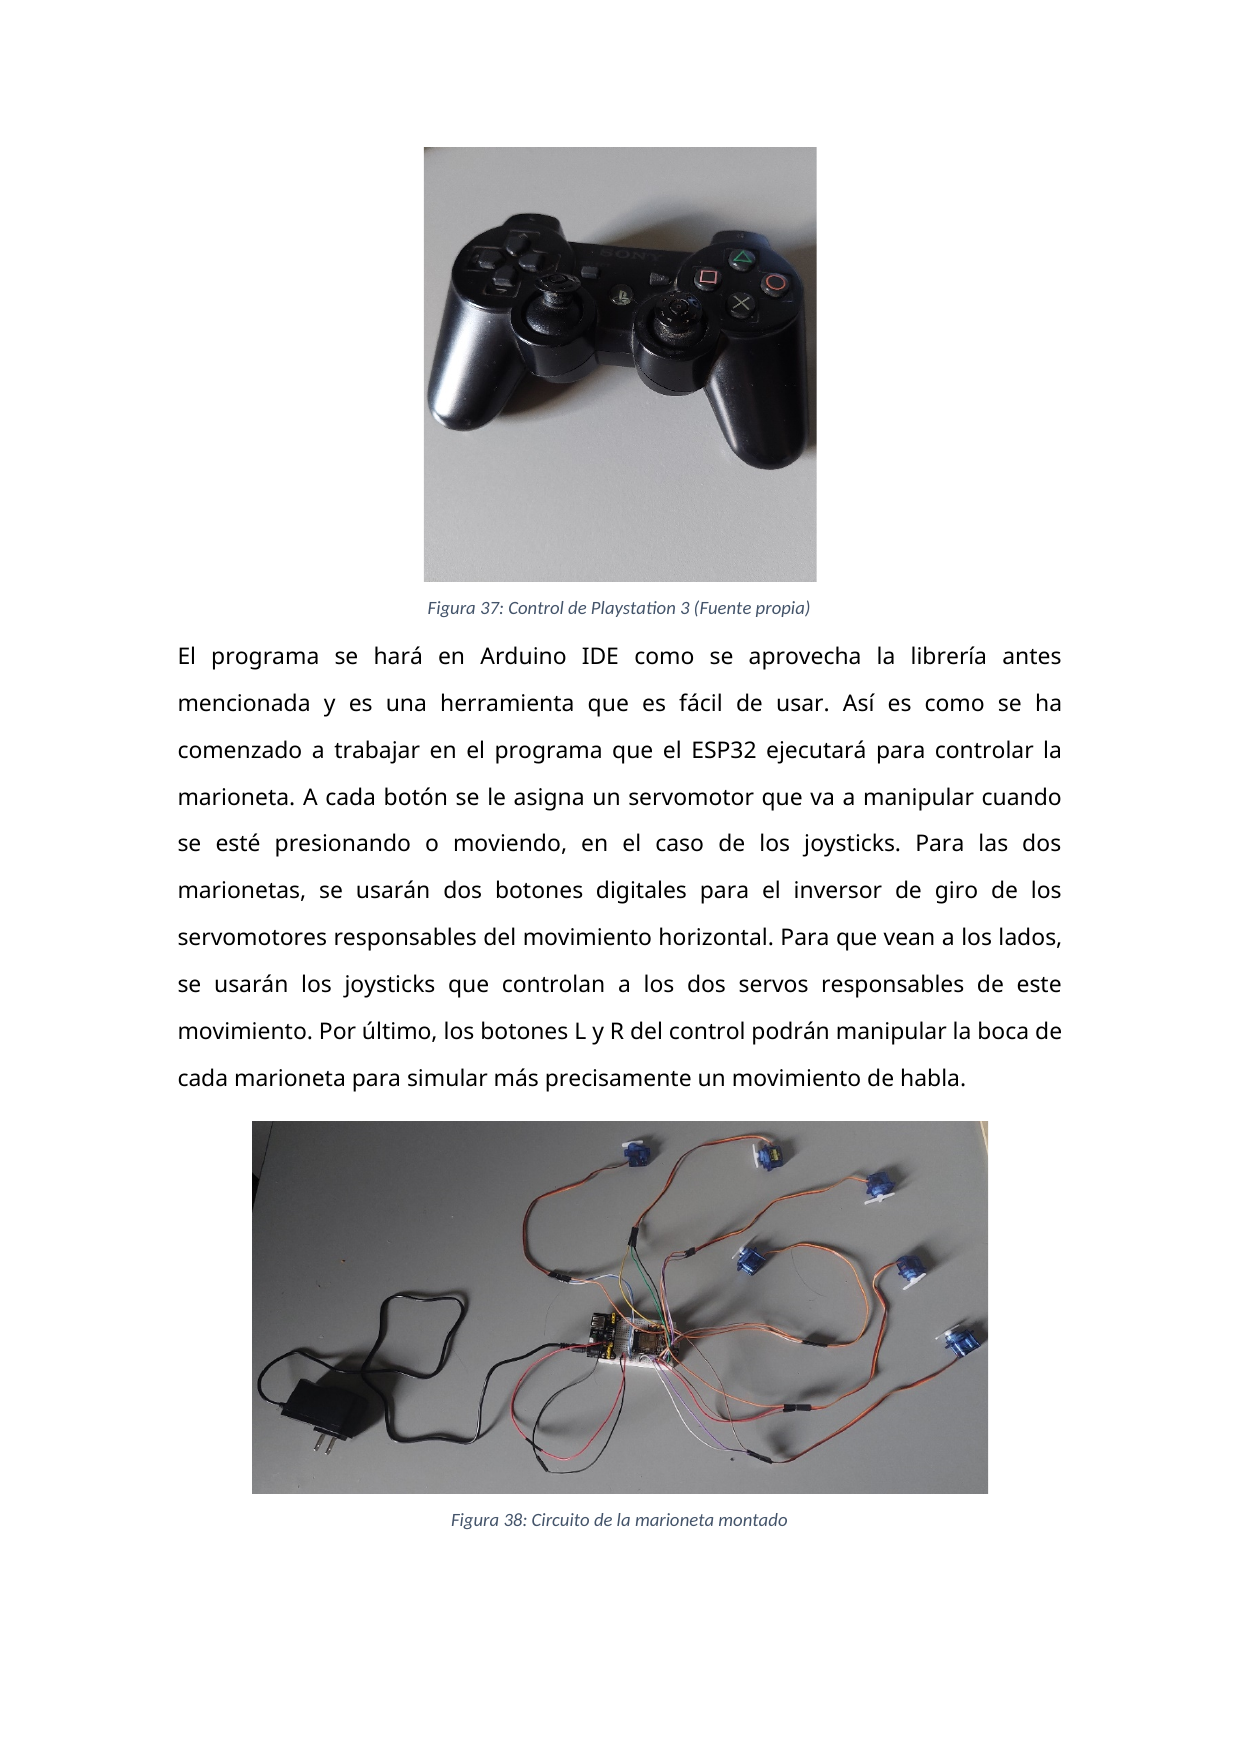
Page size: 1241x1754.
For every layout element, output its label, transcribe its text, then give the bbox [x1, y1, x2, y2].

picture [423, 147, 817, 582]
picture [252, 1121, 989, 1494]
text El programa se hará en Arduino IDE como se aprovecha la librería antes mencionada y es una herramienta que es fácil de usar. Así es como se ha comenzado a trabajar en el programa que el ESP32 ejecutará para controlar la marioneta. A cada botón se le asigna un servomotor que va a manipular cuando se esté presionando o moviendo, en el caso de los joysticks. Para las dos marionetas, se usarán dos botones digitales para el inversor de giro de los servomotores responsables del movimiento horizontal. Para que vean a los lados, se usarán los joysticks que controlan a los dos servos responsables de este movimiento. Por último, los botones L y R del control podrán manipular la boca de cada marioneta para simular más precisamente un movimiento de habla. [177, 640, 1063, 1093]
